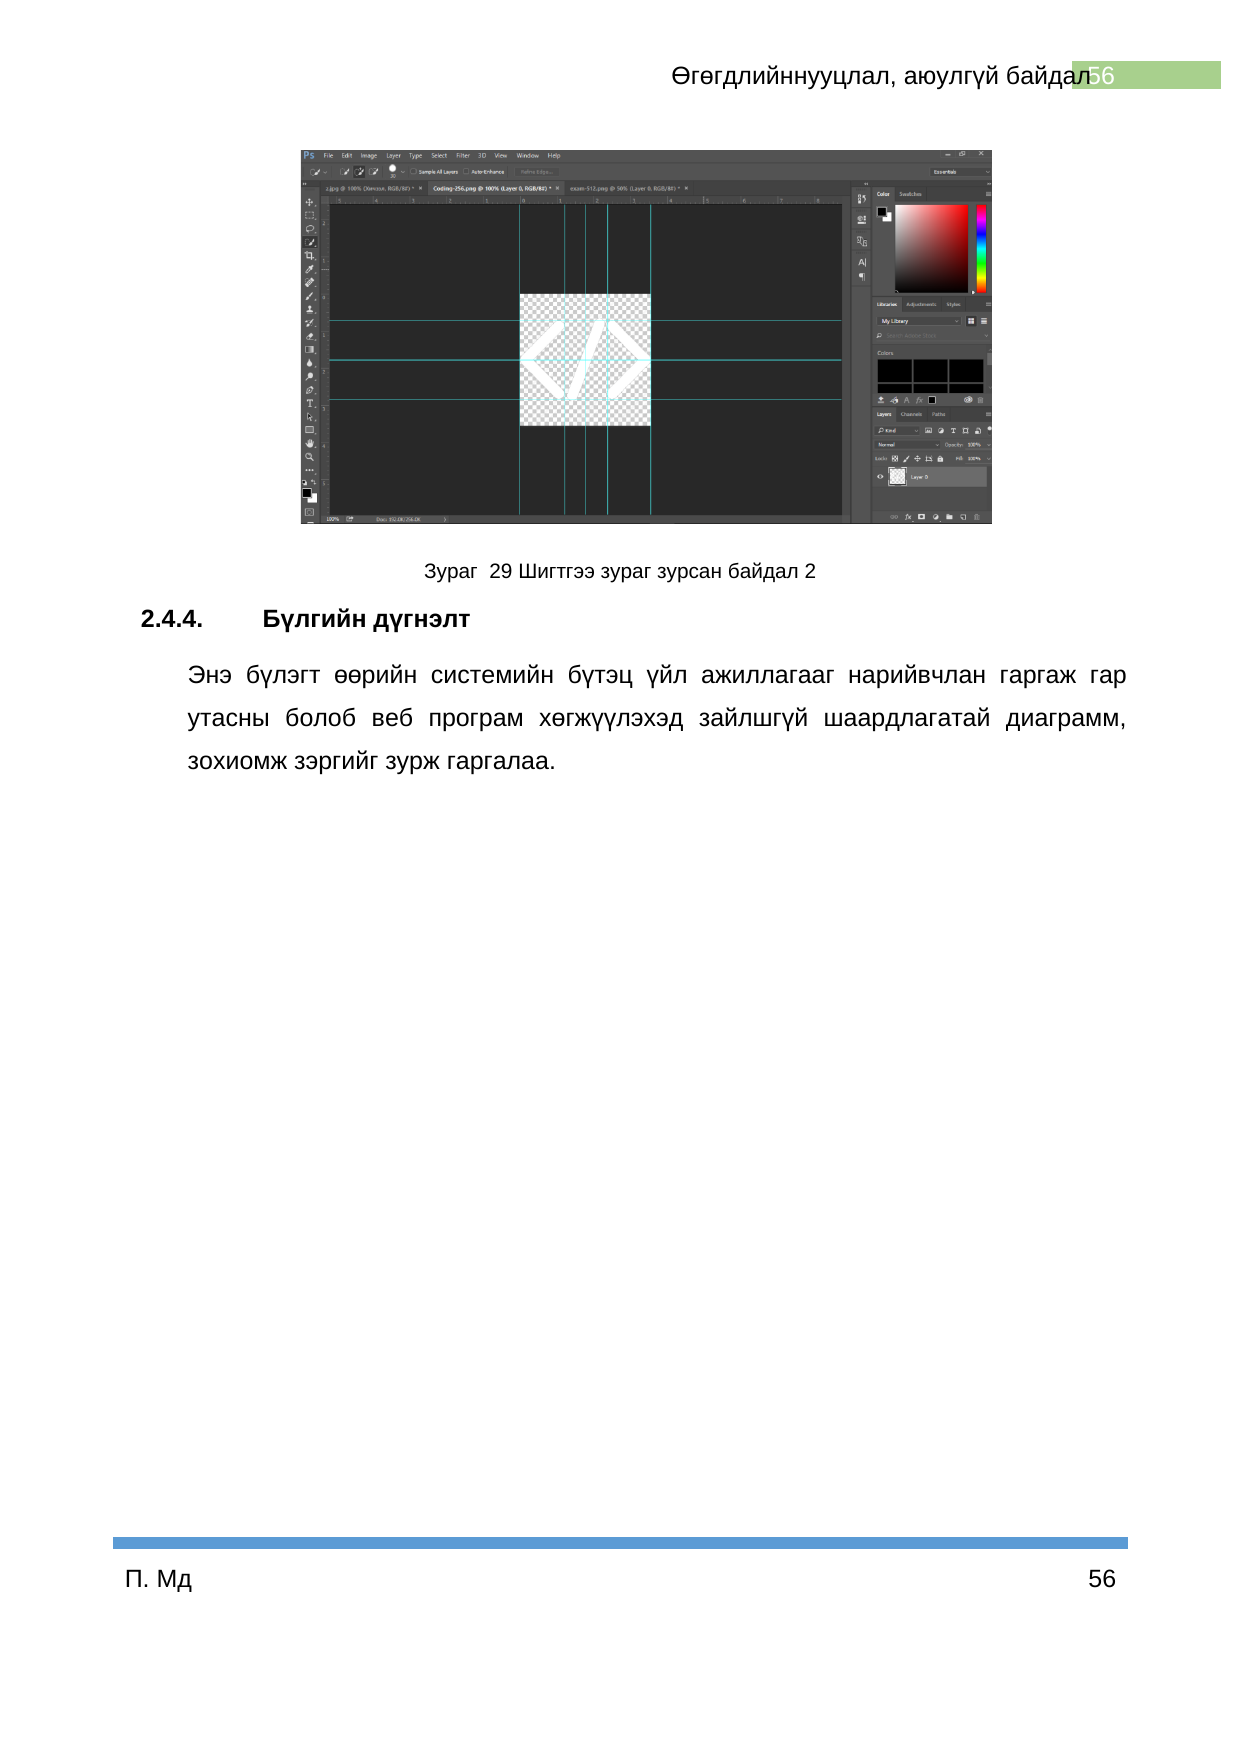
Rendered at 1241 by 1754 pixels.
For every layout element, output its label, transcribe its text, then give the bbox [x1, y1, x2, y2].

text Бүлгийн дүгнэлт [141, 604, 1128, 633]
text Энэ бүлэгт өөрийн системийн бүтэц үйл ажиллагааг нарийвчлан гаргаж гар утасны болоб вeб програм хөгжүүлэхэд зайлшгүй шаардлагатай диаграмм, зохиомж зэргийг зурж гаргалаа. [187, 660, 1128, 775]
picture [300, 150, 992, 524]
text Зураг 29 Шигтгээ зураг зурсан байдал 2 [112, 559, 1128, 583]
